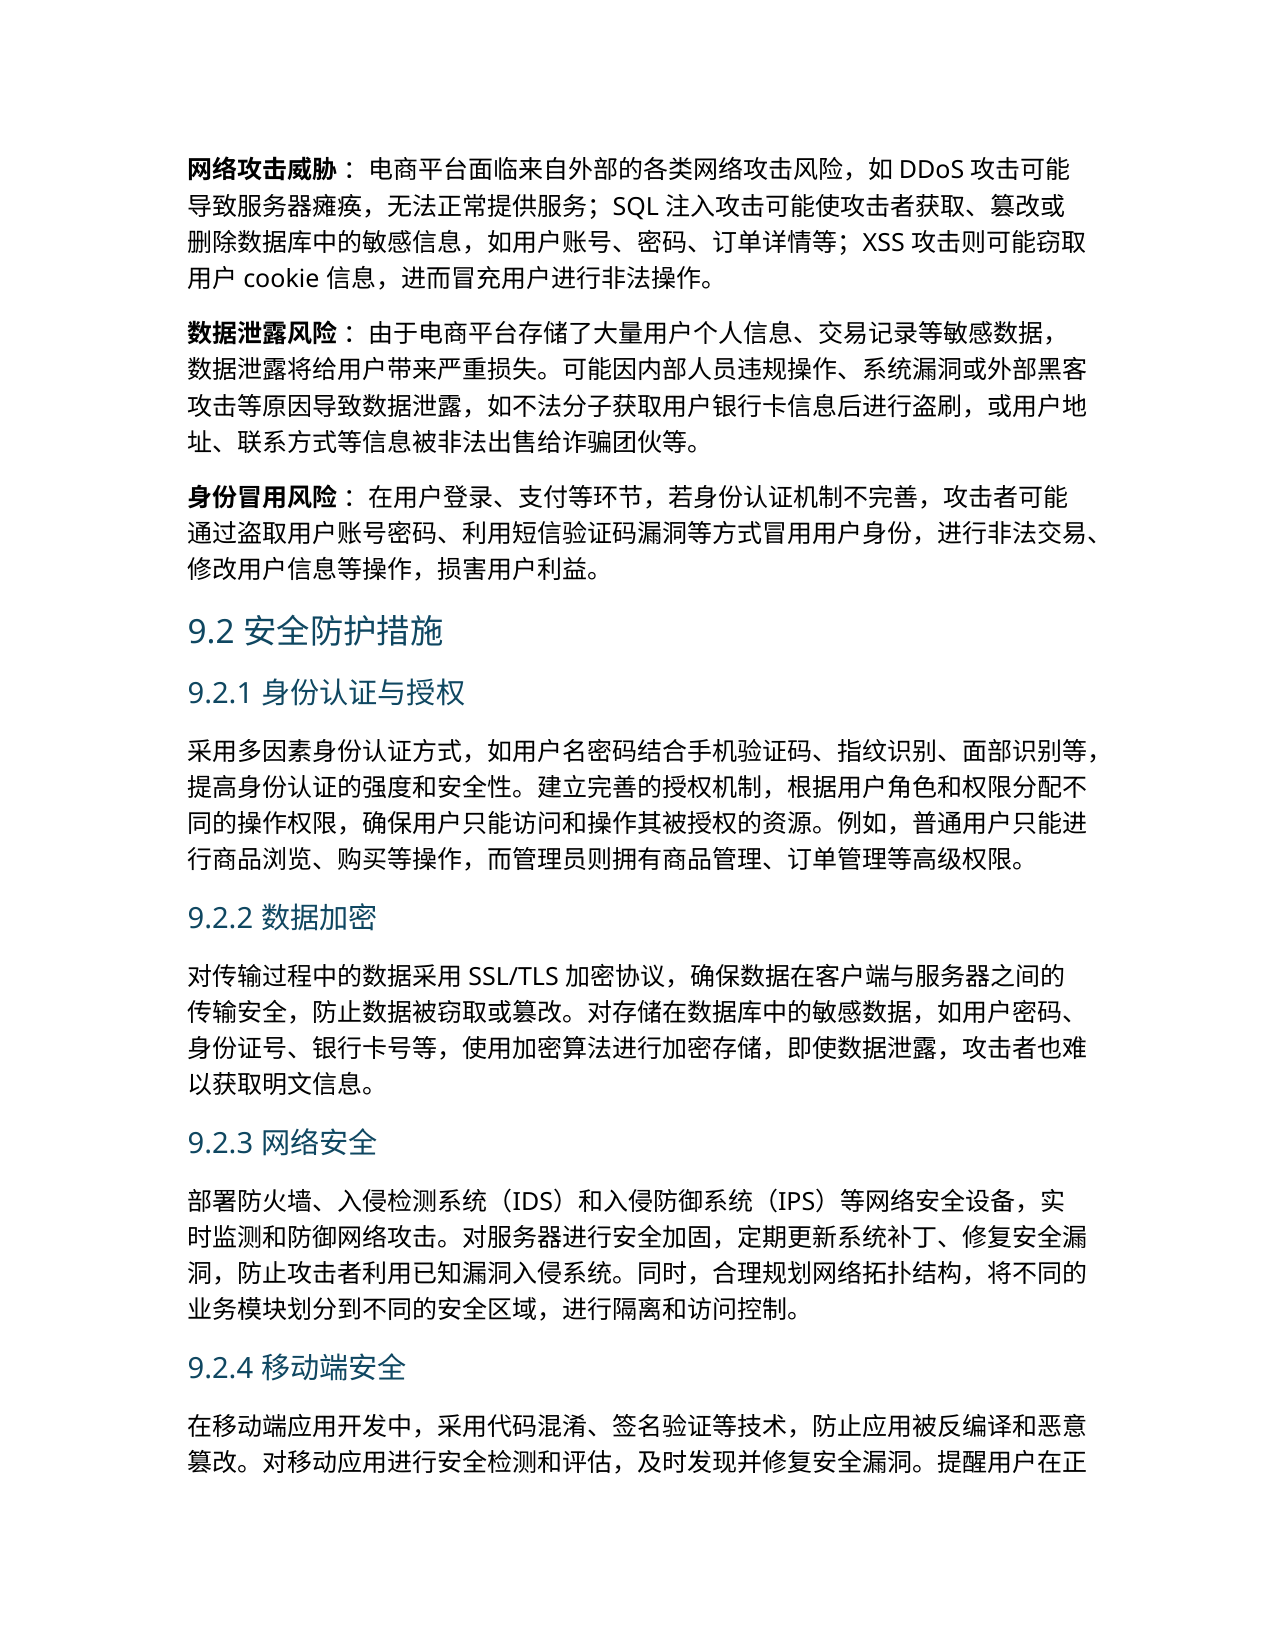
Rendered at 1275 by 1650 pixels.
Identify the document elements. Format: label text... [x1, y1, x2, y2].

text 部署防火墙、入侵检测系统（IDS）和入侵防御系统（IPS）等网络安全设备，实时监测和防御网络攻击。对服务器进行安全加固，定期更新系统补丁、修复安全漏洞，防止攻击者利用已知漏洞入侵系统。同时，合理规划网络拓扑结构，将不同的业务模块划分到不同的安全区域，进行隔离和访问控制。 [187, 1181, 1087, 1326]
subtitle 9.2.1 身份认证与授权 [187, 670, 1087, 712]
text 对传输过程中的数据采用 SSL/TLS 加密协议，确保数据在客户端与服务器之间的传输安全，防止数据被窃取或篡改。对存储在数据库中的敏感数据，如用户密码、身份证号、银行卡号等，使用加密算法进行加密存储，即使数据泄露，攻击者也难以获取明文信息。 [187, 956, 1087, 1101]
text 身份冒用风险 ：在用户登录、支付等环节，若身份认证机制不完善，攻击者可能通过盗取用户账号密码、利用短信验证码漏洞等方式冒用用户身份，进行非法交易、修改用户信息等操作，损害用户利益。 [187, 477, 1087, 586]
subtitle 9.2.4 移动端安全 [187, 1345, 1087, 1387]
text 数据泄露风险 ：由于电商平台存储了大量用户个人信息、交易记录等敏感数据，数据泄露将给用户带来严重损失。可能因内部人员违规操作、系统漏洞或外部黑客攻击等原因导致数据泄露，如不法分子获取用户银行卡信息后进行盗刷，或用户地址、联系方式等信息被非法出售给诈骗团伙等。 [187, 314, 1087, 459]
text 采用多因素身份认证方式，如用户名密码结合手机验证码、指纹识别、面部识别等，提高身份认证的强度和安全性。建立完善的授权机制，根据用户角色和权限分配不同的操作权限，确保用户只能访问和操作其被授权的资源。例如，普通用户只能进行商品浏览、购买等操作，而管理员则拥有商品管理、订单管理等高级权限。 [187, 731, 1087, 876]
subtitle 9.2.2 数据加密 [187, 895, 1087, 937]
text 网络攻击威胁 ：电商平台面临来自外部的各类网络攻击风险，如 DDoS 攻击可能导致服务器瘫痪，无法正常提供服务；SQL 注入攻击可能使攻击者获取、篡改或删除数据库中的敏感信息，如用户账号、密码、订单详情等；XSS 攻击则可能窃取用户 cookie 信息，进而冒充用户进行非法操作。 [187, 150, 1087, 295]
subtitle 9.2.3 网络安全 [187, 1120, 1087, 1162]
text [187, 1406, 1087, 1478]
subtitle 9.2 安全防护措施 [187, 605, 1087, 653]
